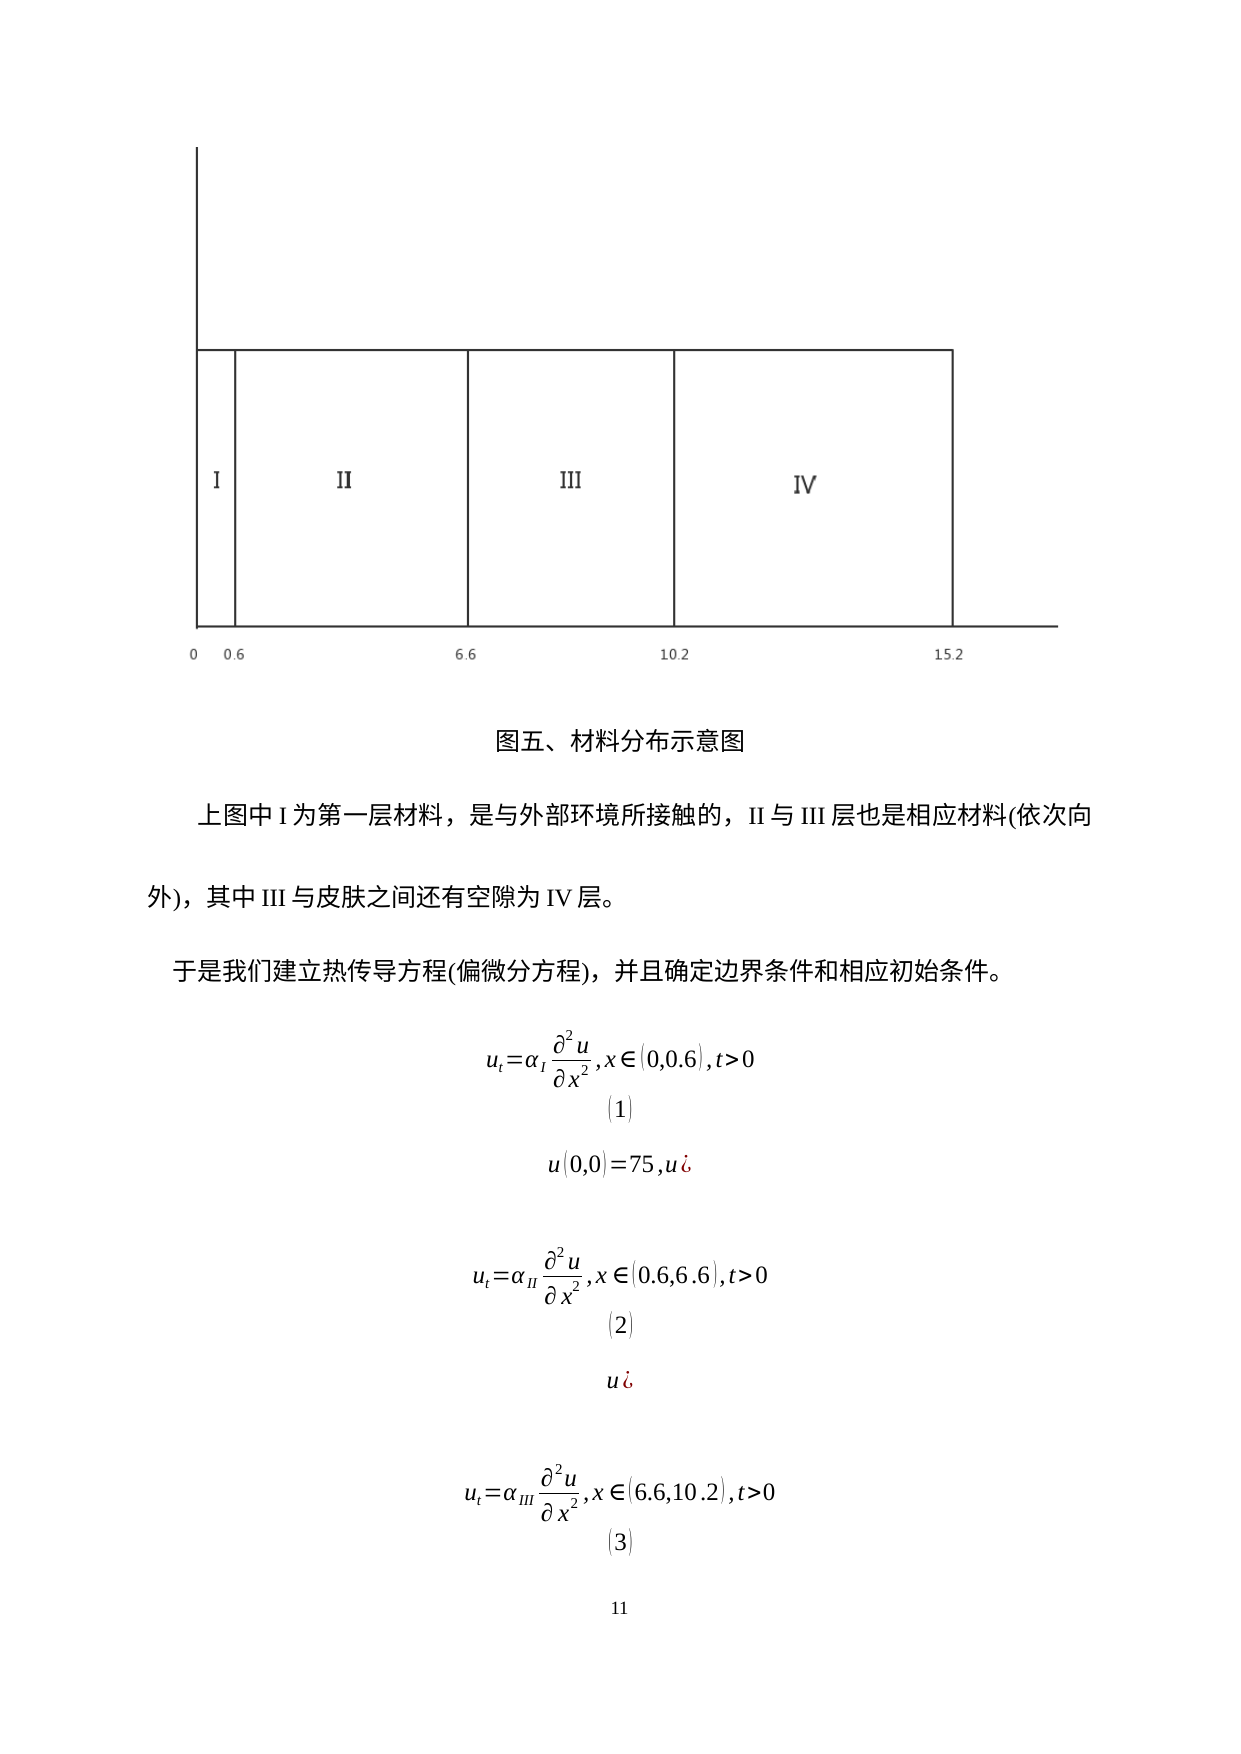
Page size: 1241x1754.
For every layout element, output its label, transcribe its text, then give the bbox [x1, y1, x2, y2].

text 上图中I为第一层材料，是与外部环境所接触的，II与III层也是相应材料(依次向外)，其中III与皮肤之间还有空隙为IV层。 [148, 781, 1093, 928]
picture [147, 147, 1059, 685]
text 图五、材料分布示意图 [148, 707, 1093, 772]
text 于是我们建立热传导方程(偏微分方程)，并且确定边界条件和相应初始条件。 [148, 937, 1093, 1002]
